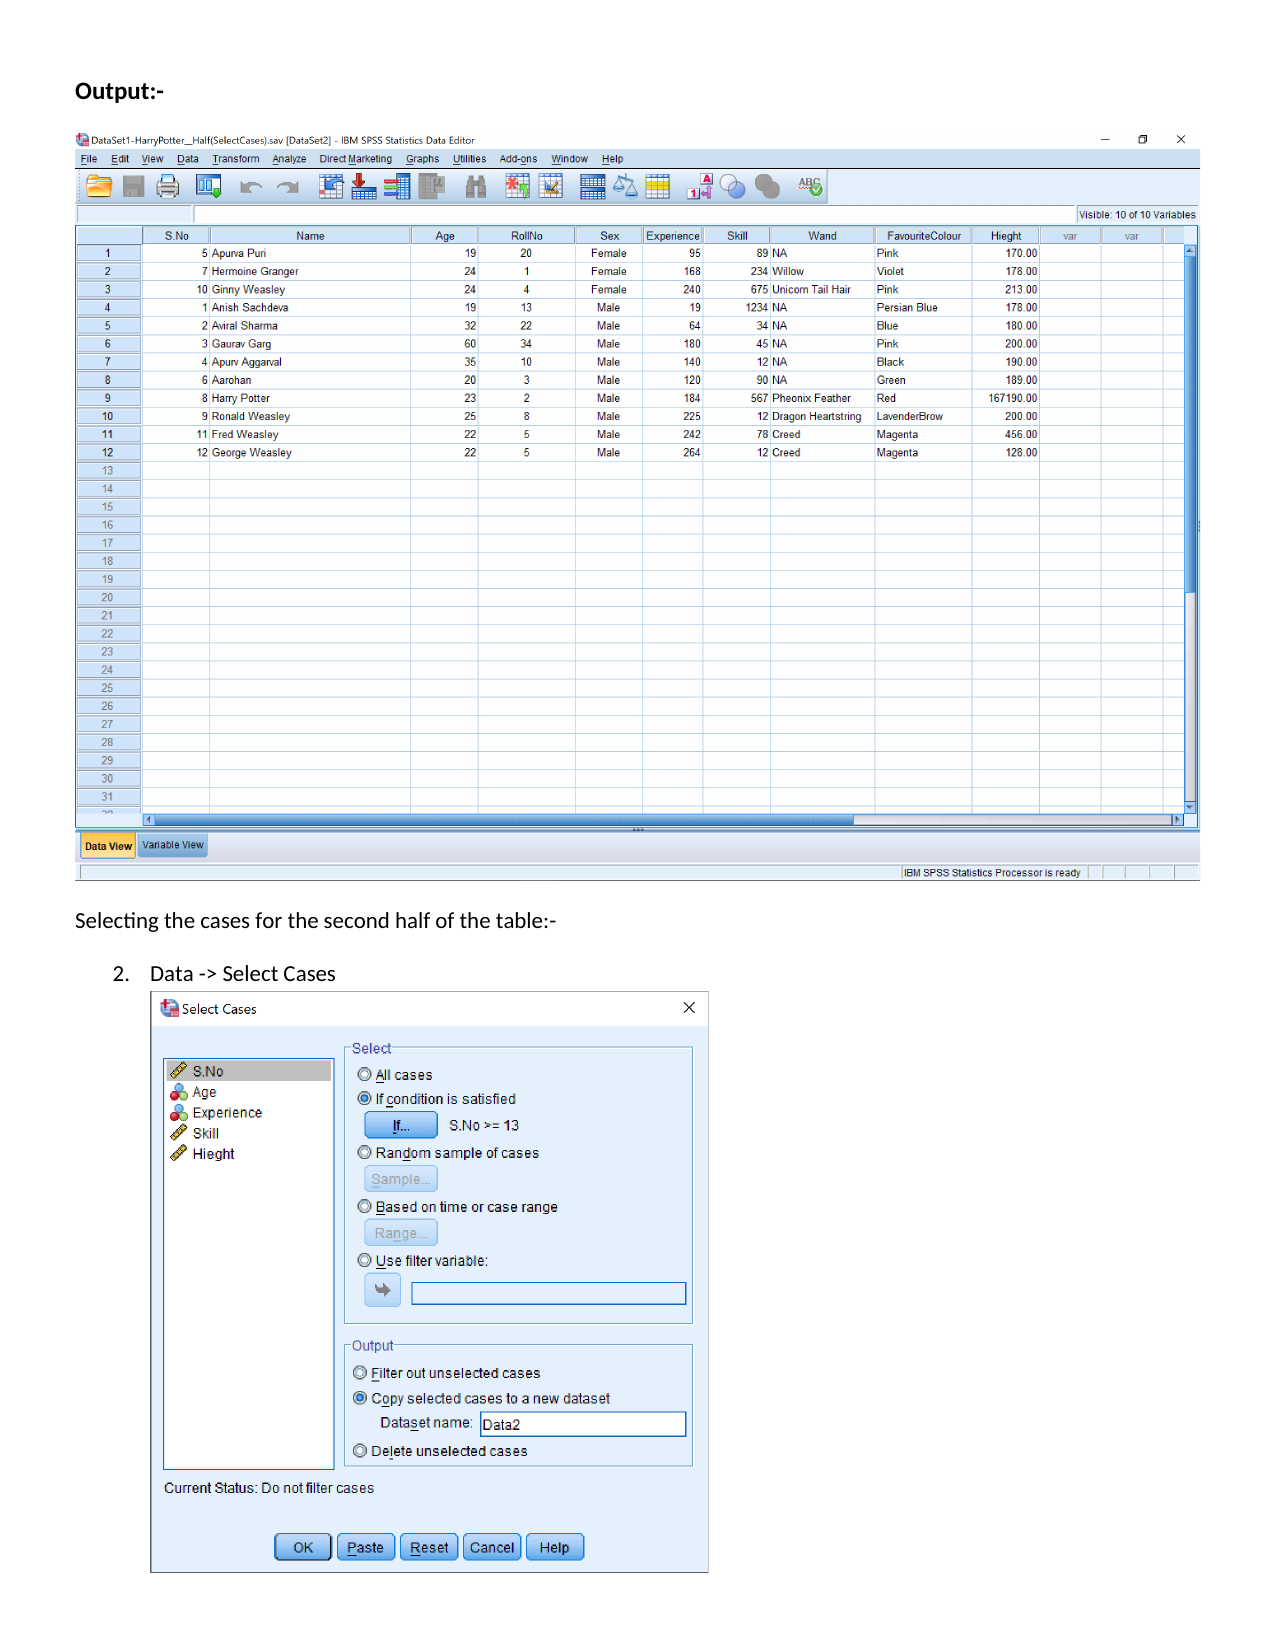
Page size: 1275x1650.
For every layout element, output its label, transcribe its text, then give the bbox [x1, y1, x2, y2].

picture [75, 130, 1200, 881]
picture [150, 991, 709, 1573]
text Selecting the cases for the second half of the table:- [75, 906, 1200, 934]
list Data -> Select Cases [112, 959, 1200, 987]
text Output:- [75, 75, 1200, 106]
